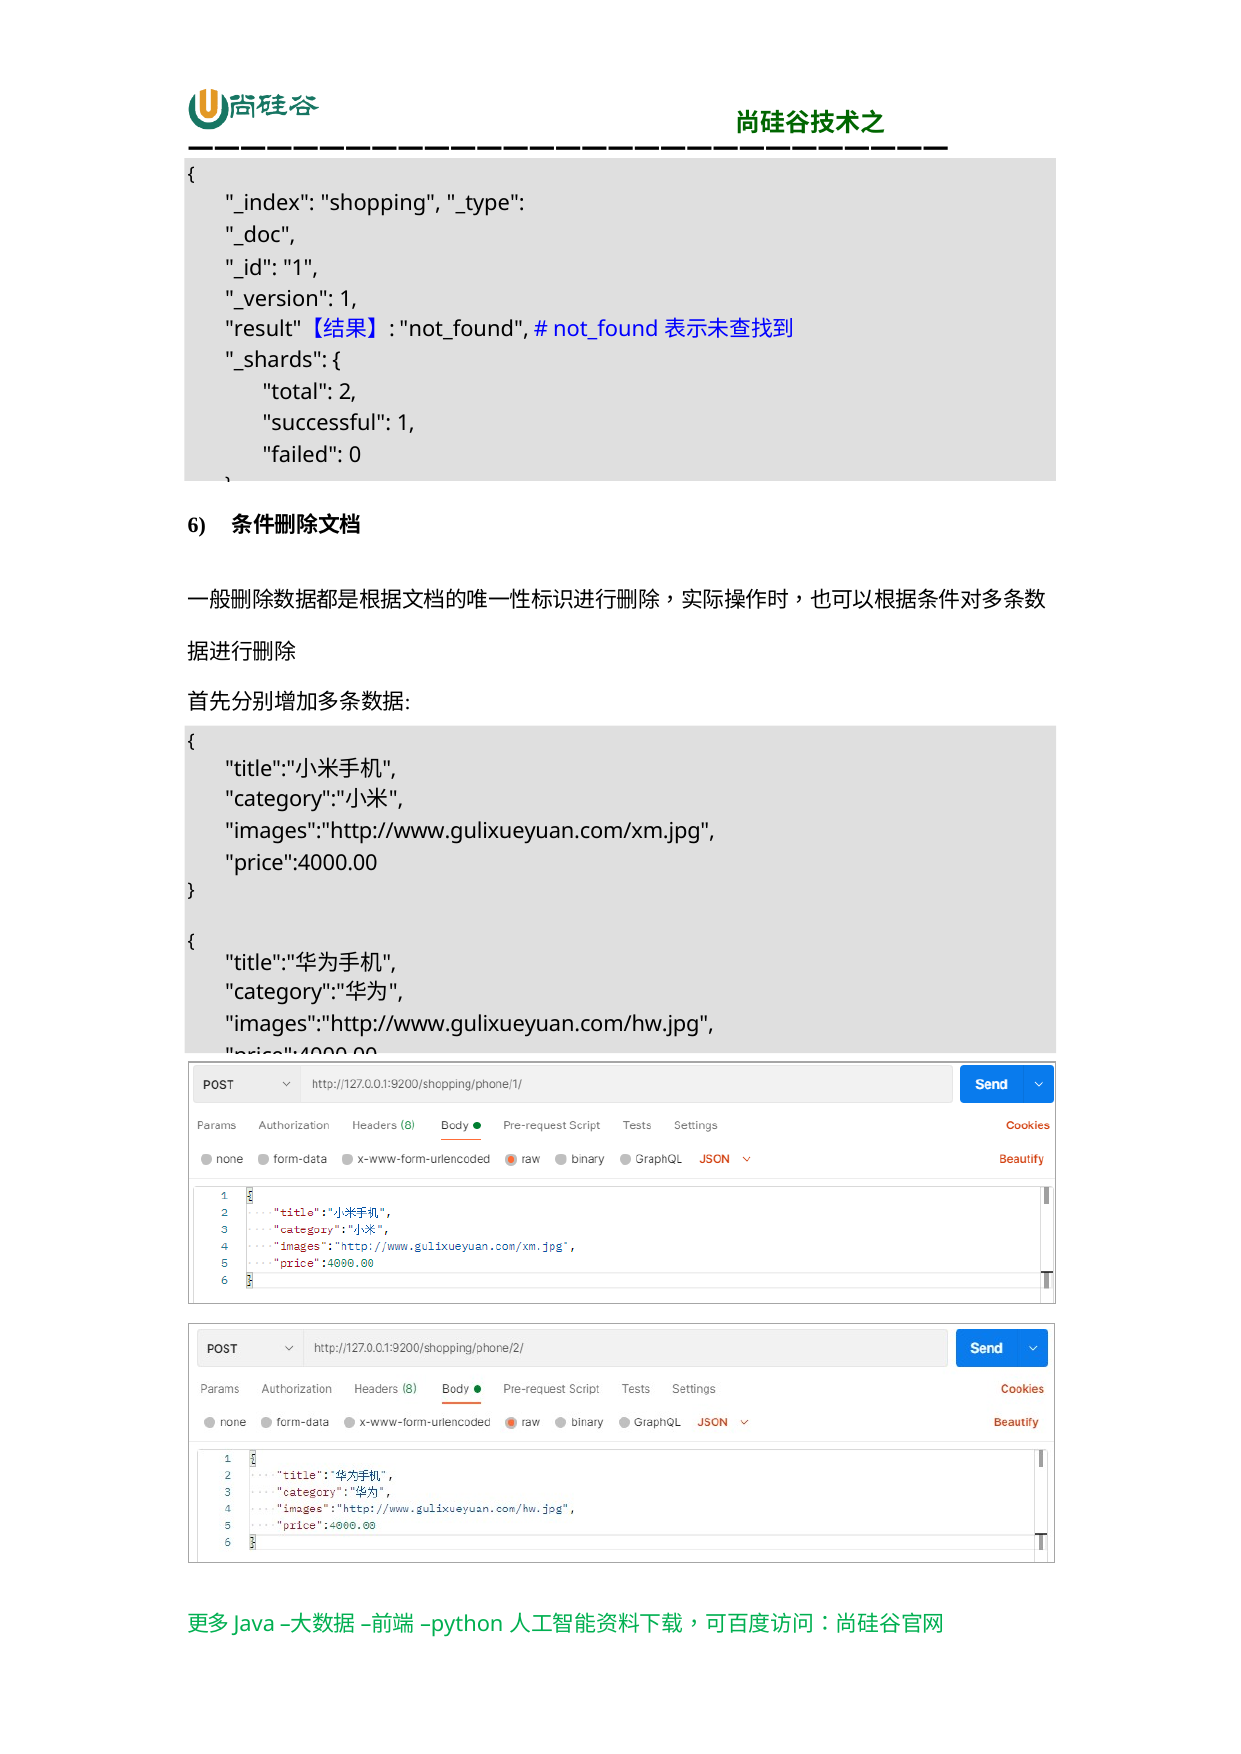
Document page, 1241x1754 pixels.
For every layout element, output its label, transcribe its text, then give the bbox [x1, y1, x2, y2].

text 首先分别增加多条数据: [187, 687, 1076, 715]
text 一般删除数据都是根据文档的唯一性标识进行删除，实际操作时，也可以根据条件对多条数据进行删除 [187, 584, 1054, 666]
list 条件删除文档 [187, 509, 1076, 539]
picture [189, 1329, 1054, 1562]
picture [189, 1065, 1055, 1303]
picture [187, 88, 320, 130]
